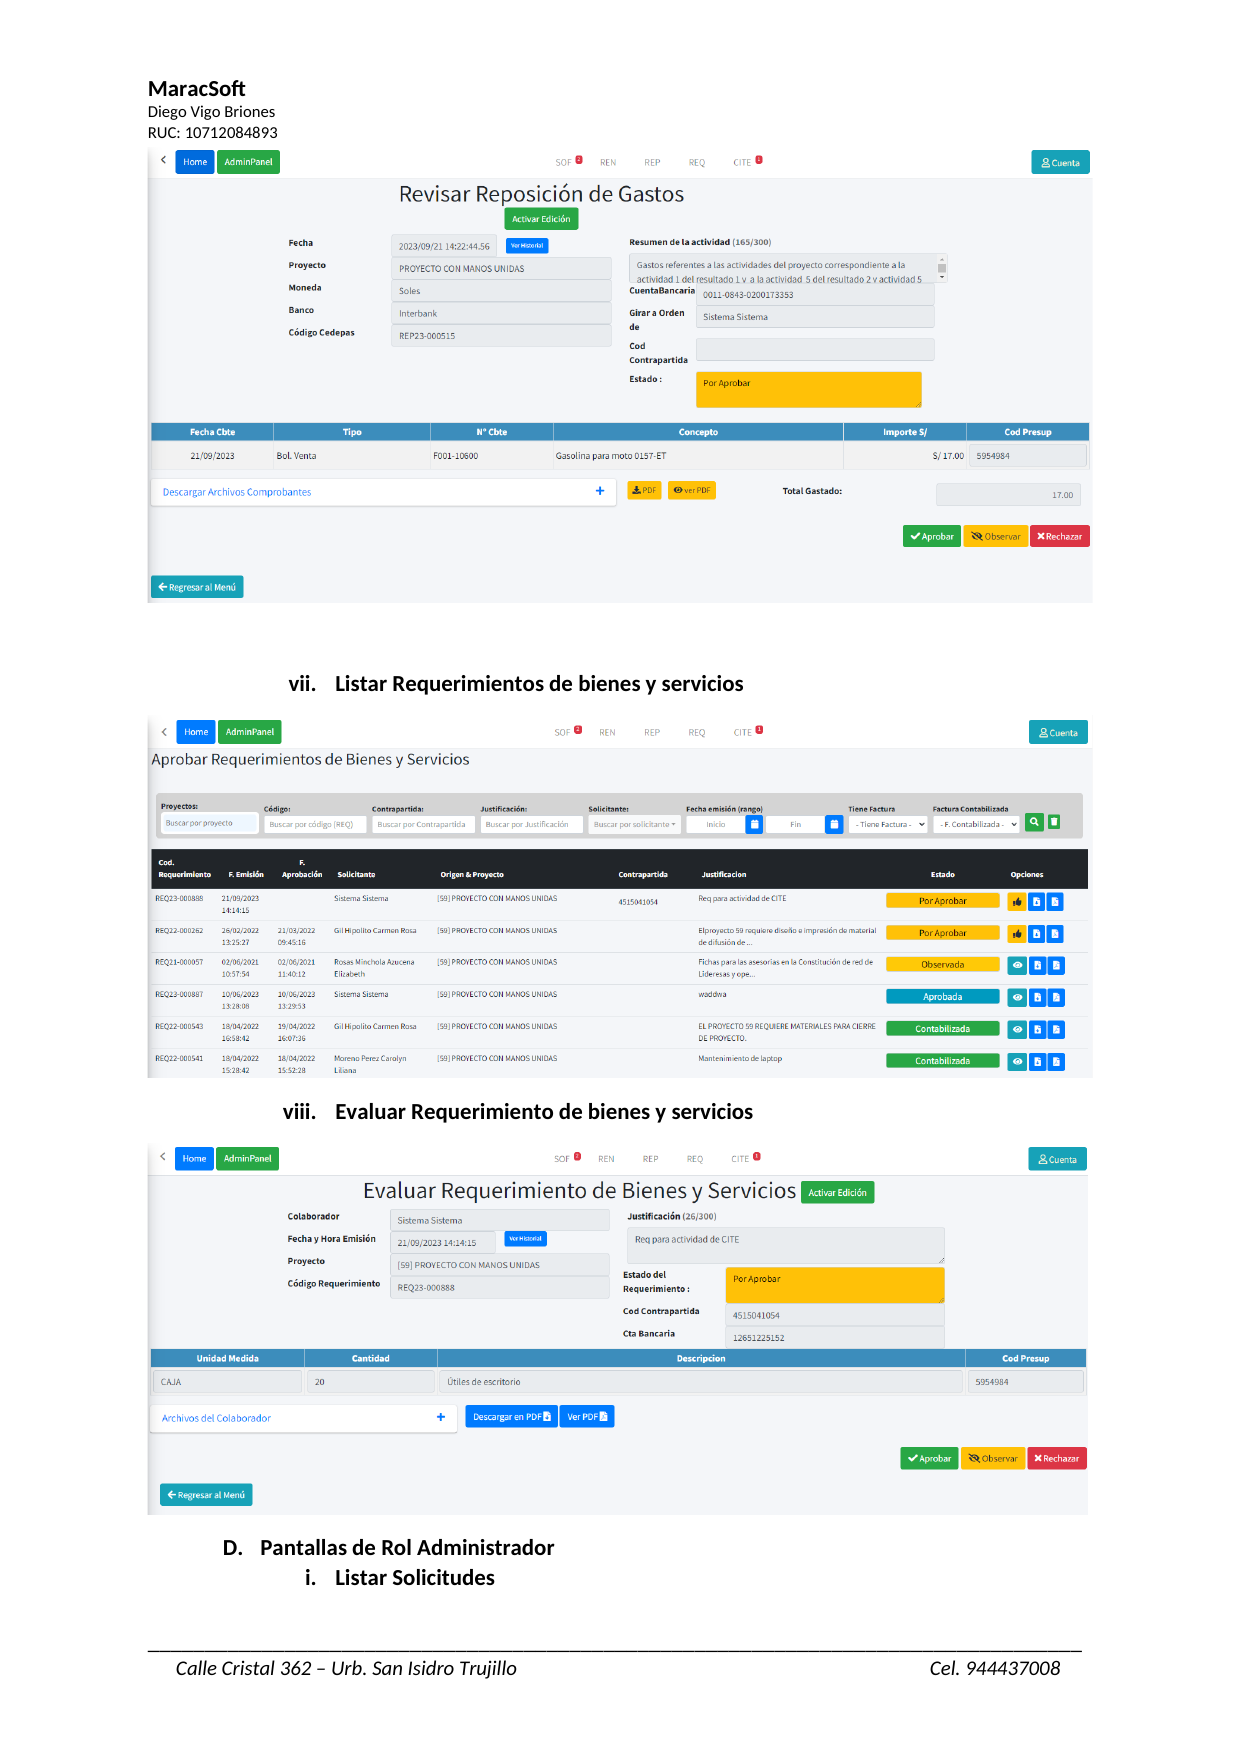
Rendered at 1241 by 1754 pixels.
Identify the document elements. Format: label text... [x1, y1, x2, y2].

picture [147, 1143, 1088, 1515]
list Pantallas de Rol Administrador [223, 1533, 1093, 1561]
list Listar Solicitudes [316, 1563, 1093, 1592]
list Evaluar Requerimiento de bienes y servicios [316, 1097, 1093, 1125]
picture [147, 715, 1093, 1078]
list Listar Requerimientos de bienes y servicios [316, 669, 1093, 697]
picture [147, 147, 1093, 603]
